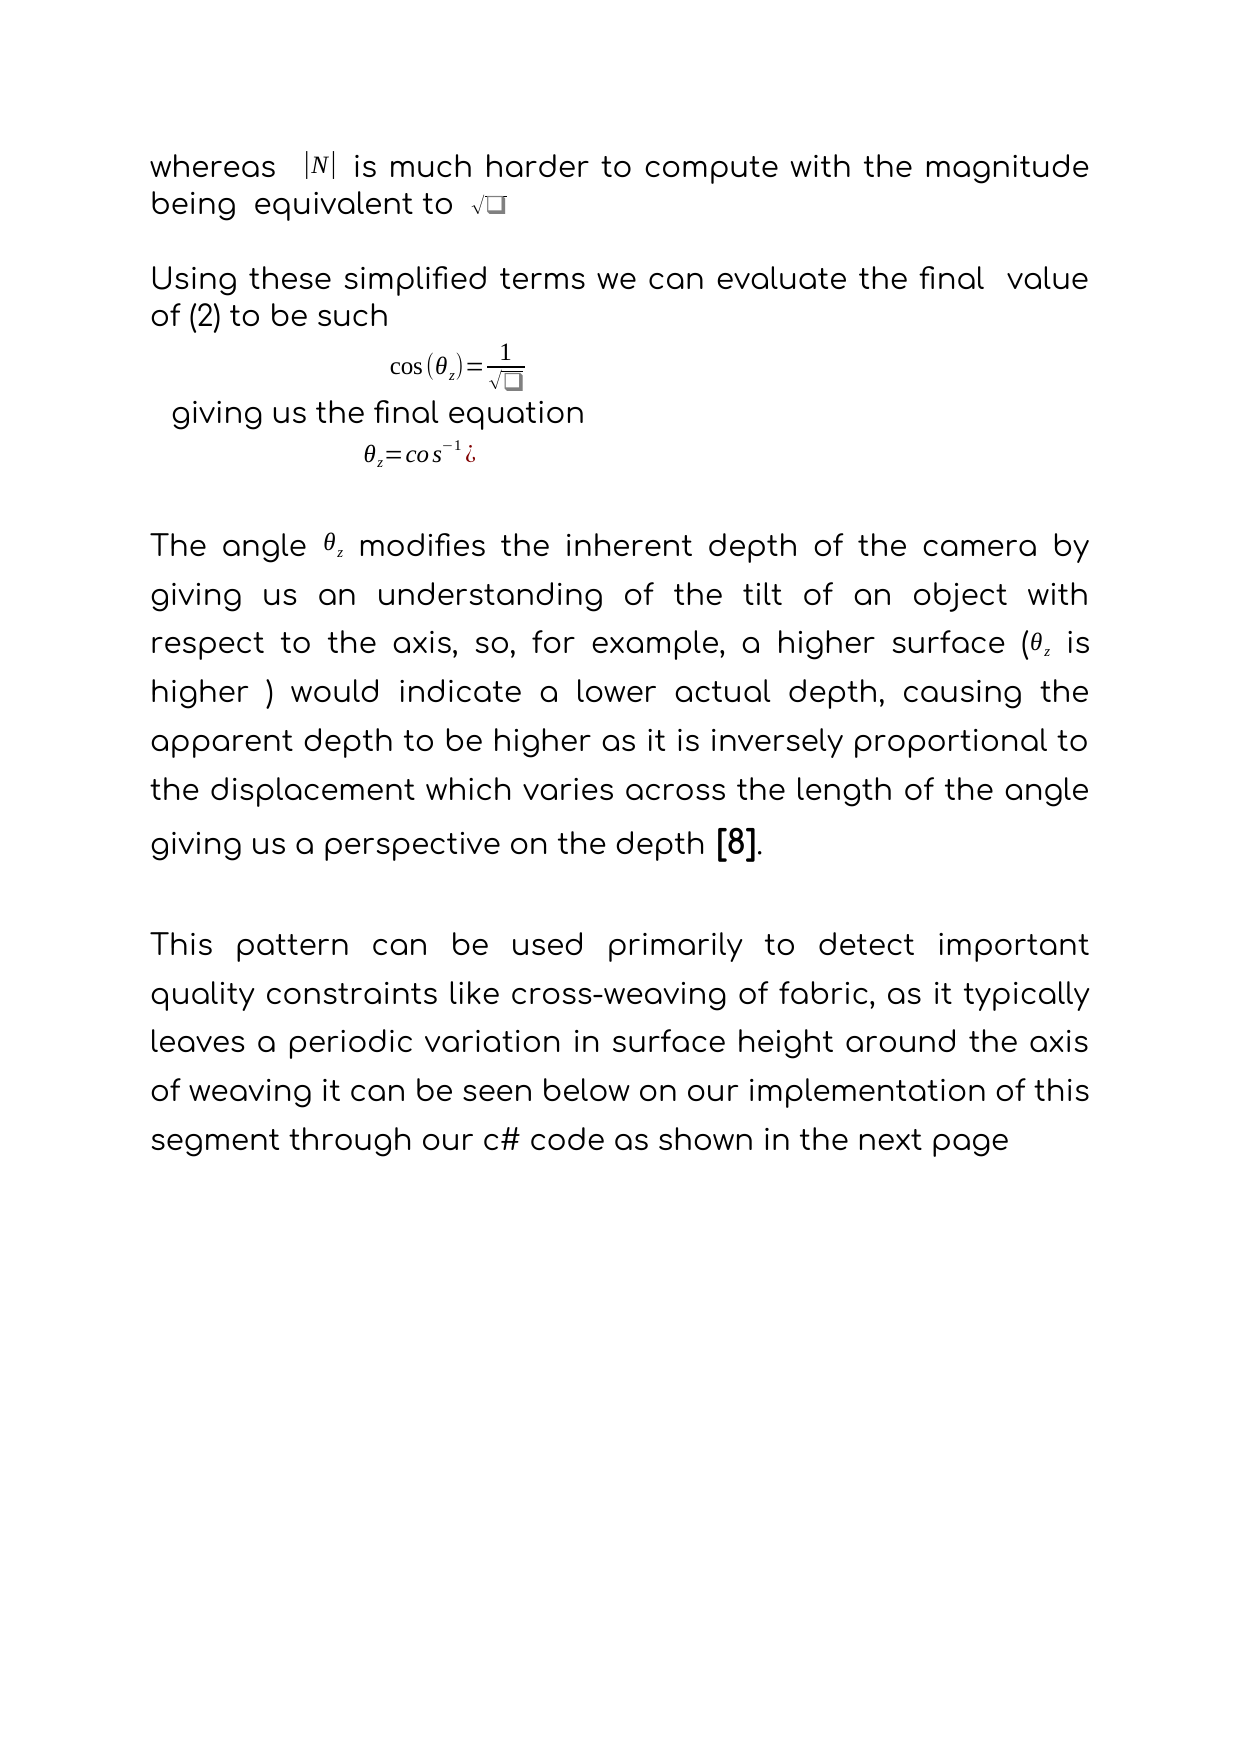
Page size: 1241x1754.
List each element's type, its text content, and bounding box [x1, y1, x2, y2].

text giving us the final equation [150, 398, 1090, 430]
text whereas is much harder to compute with the magnitude being equivalent to [150, 150, 1090, 221]
text Using these simplified terms we can evaluate the final value of (2) to be such [150, 263, 1090, 333]
text This pattern can be used primarily to detect important quality constraints like cross-weaving of fabric, as it typically leaves a periodic variation in surface height around the axis of weaving it can be seen below on our implementation of this segment through our c# code as shown in the next page [150, 930, 1090, 1157]
text The angle modifies the inherent depth of the camera by giving us an understanding of the tilt of an object with respect to the axis, so, for example, a higher surface ( is higher ) would indicate a lower actual depth, causing the apparent depth to be higher as it is inversely proportional to the displacement which varies across the length of the angle giving us a perspective on the depth [8]. [150, 529, 1090, 862]
